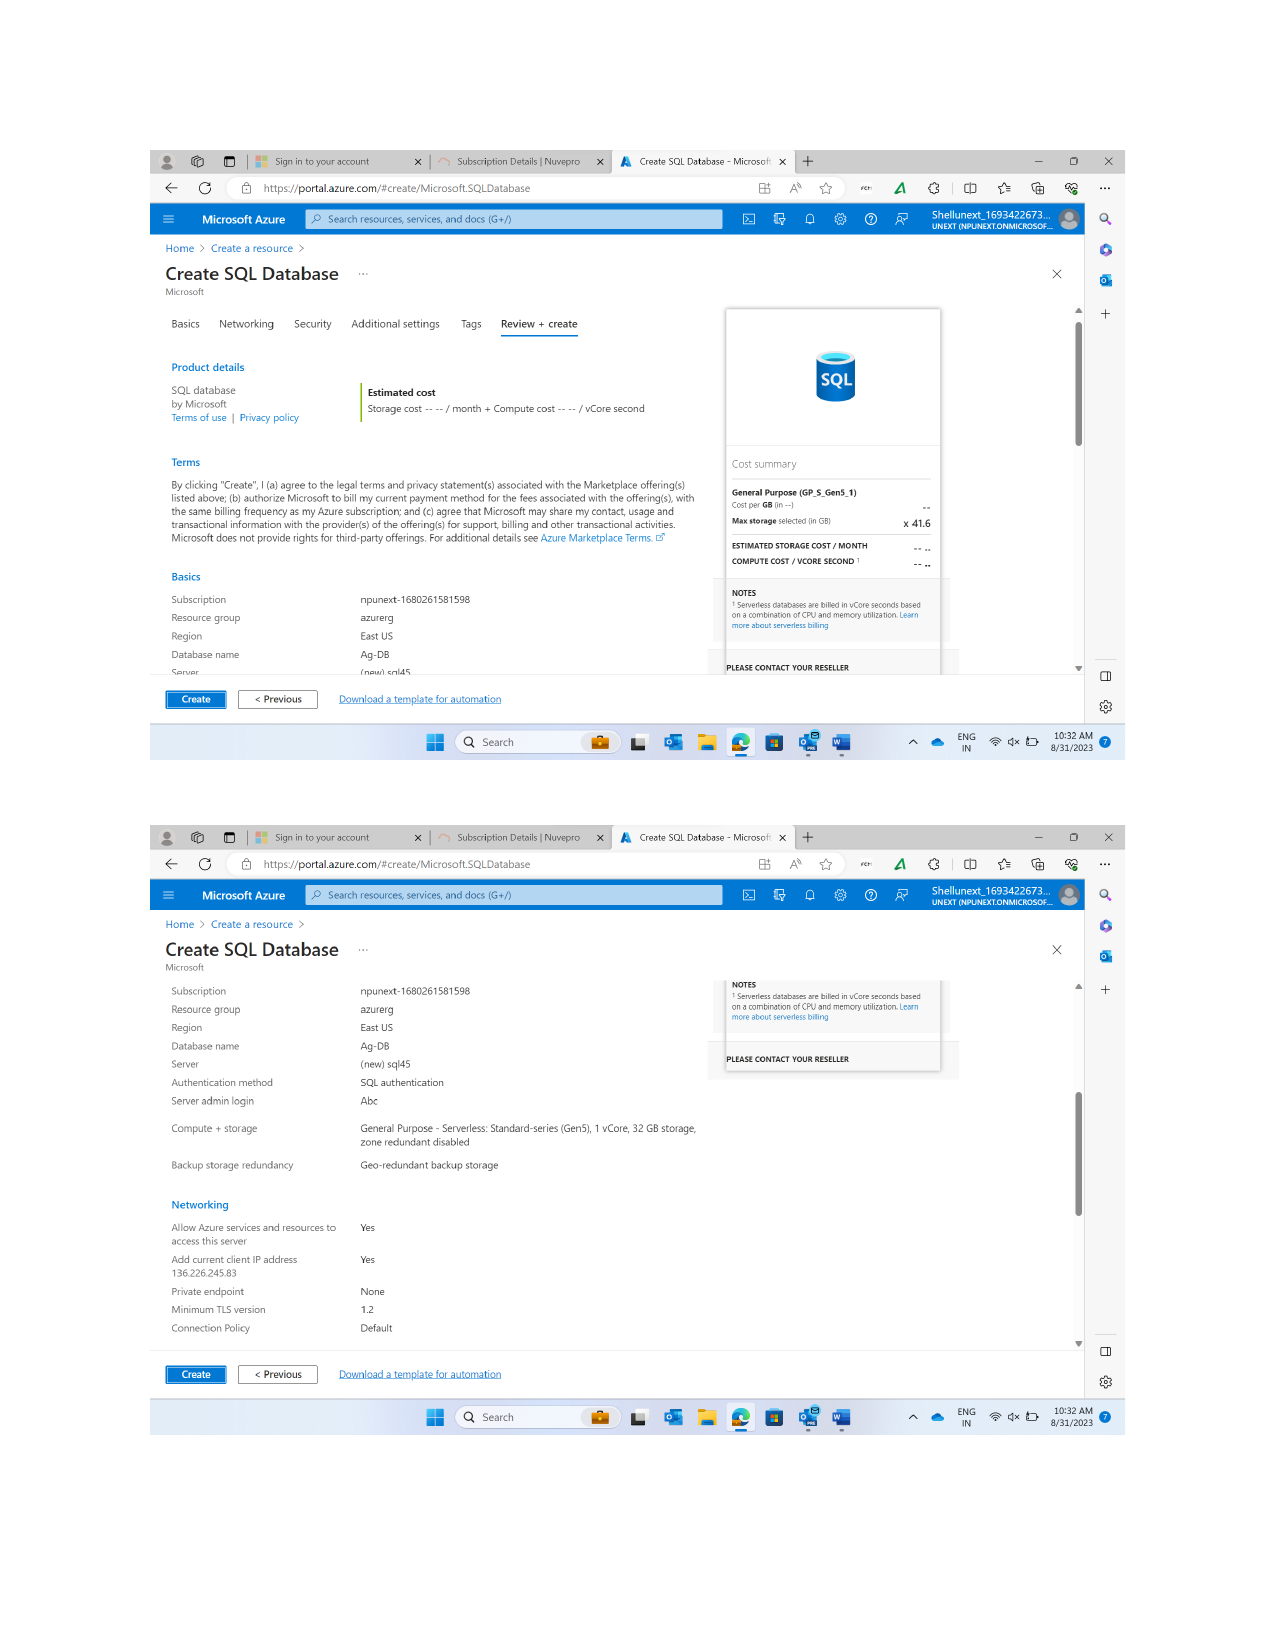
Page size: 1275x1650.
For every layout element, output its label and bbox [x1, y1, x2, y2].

picture [150, 825, 1125, 1435]
picture [150, 150, 1125, 760]
